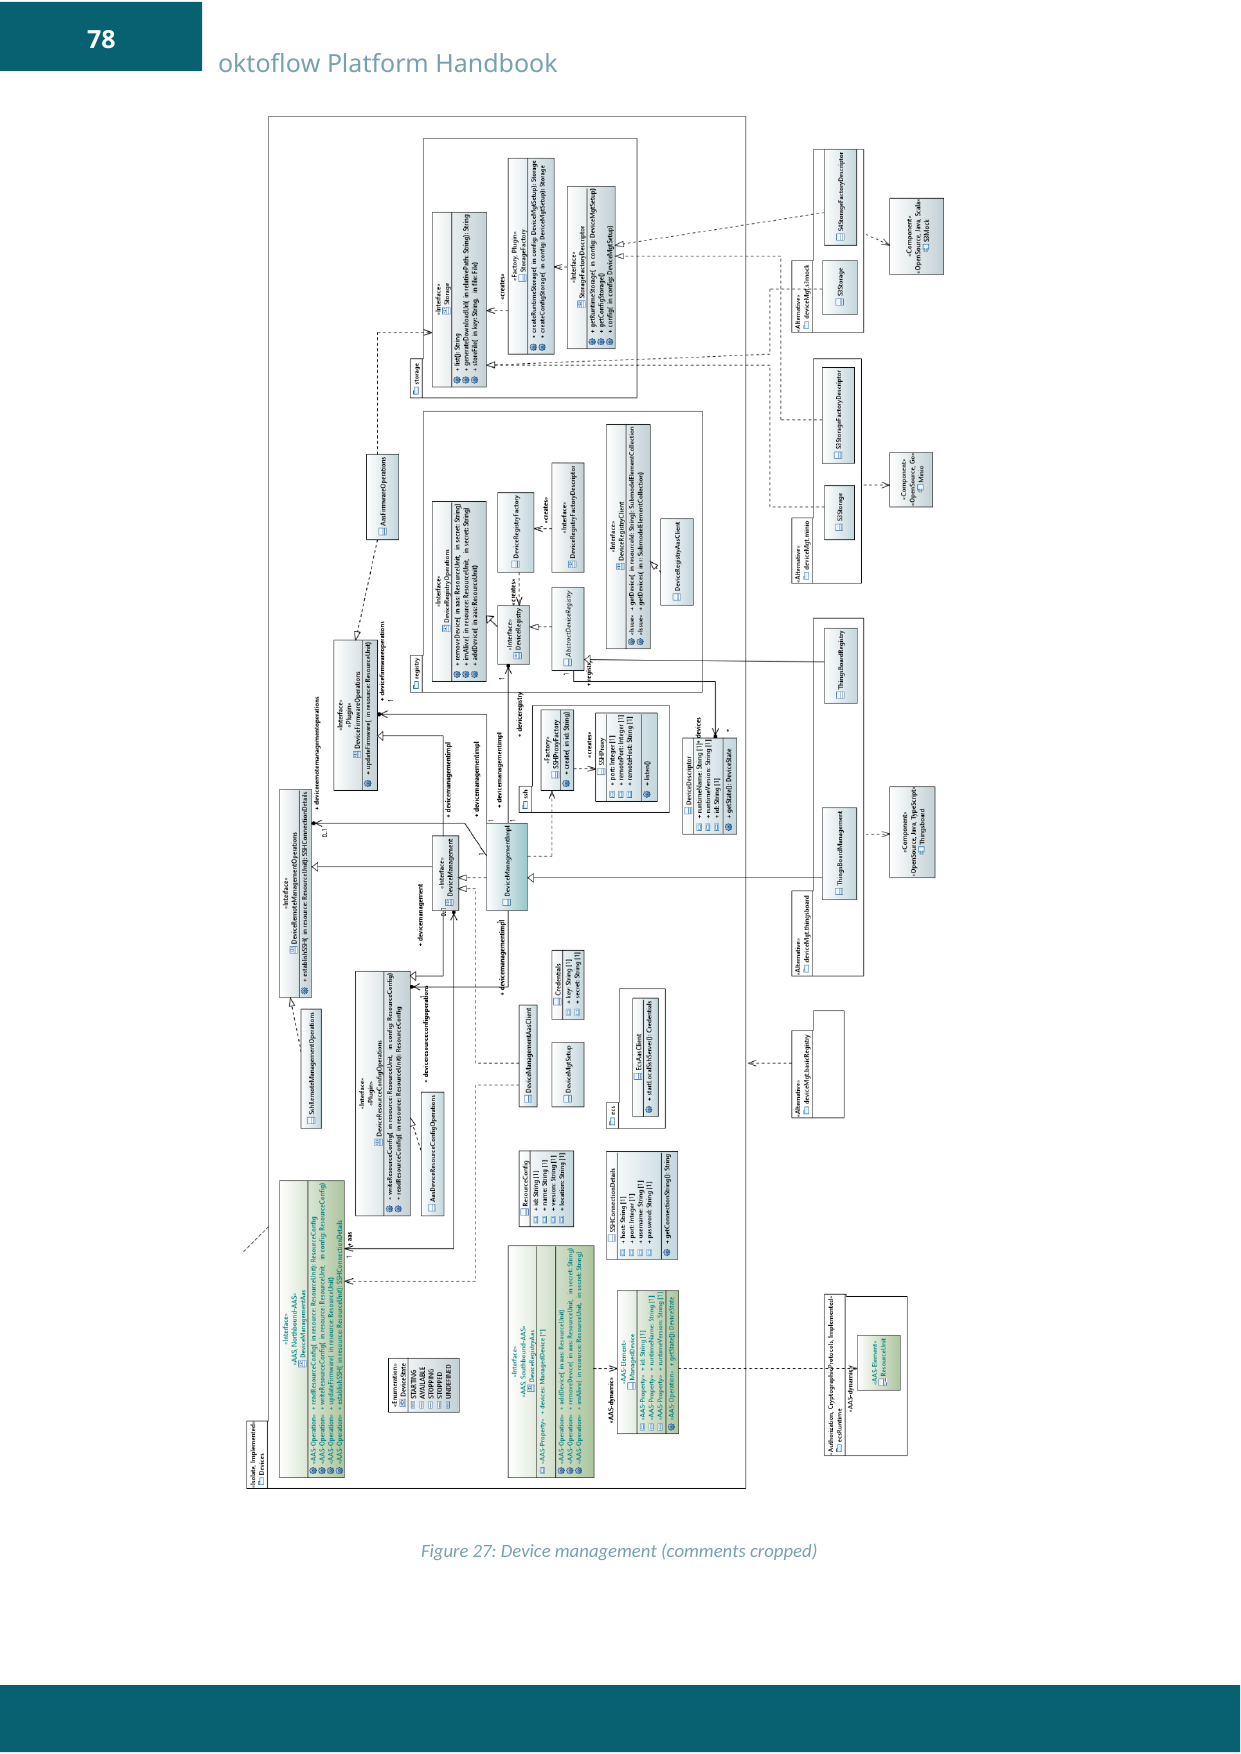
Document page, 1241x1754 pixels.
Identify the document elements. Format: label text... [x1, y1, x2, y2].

text Figure 27: Device management (comments cropped) [148, 1539, 1093, 1562]
picture [242, 110, 949, 1510]
